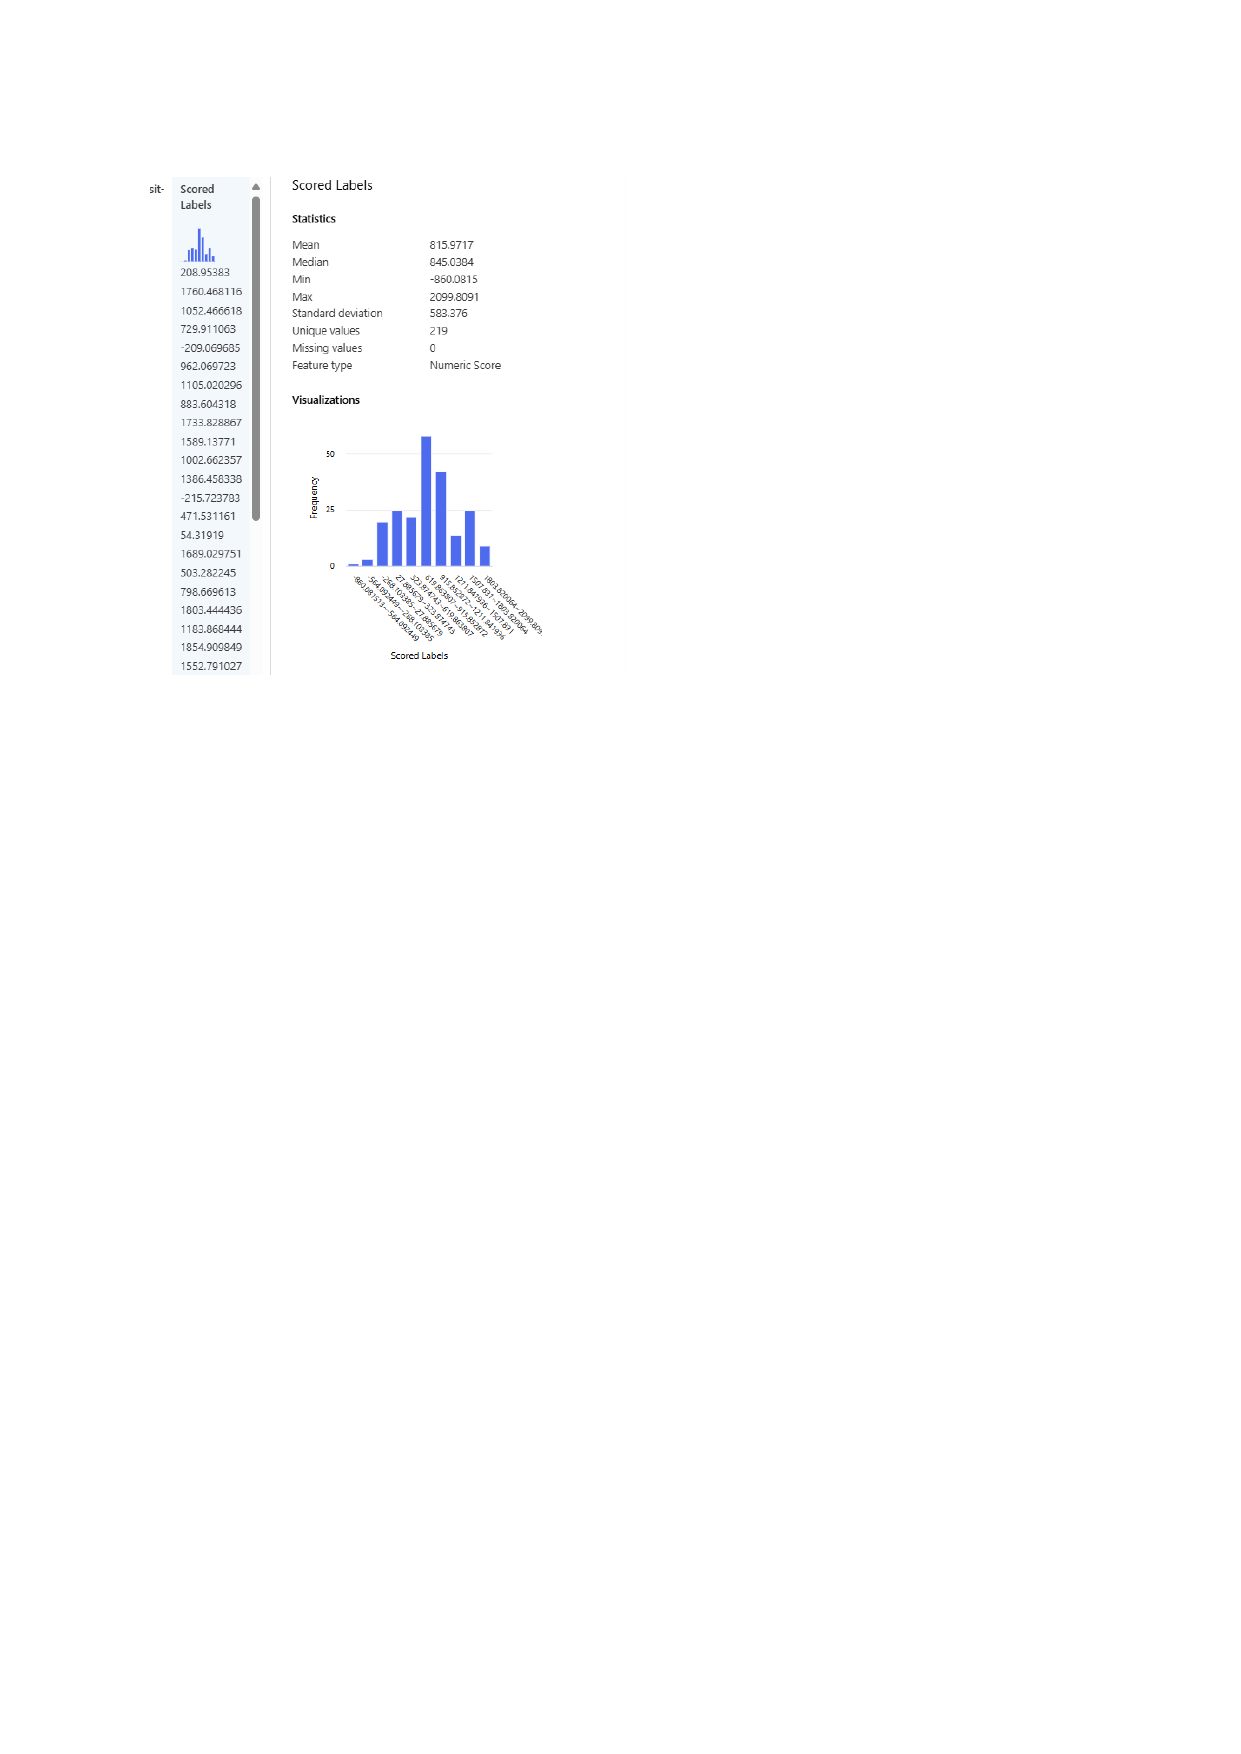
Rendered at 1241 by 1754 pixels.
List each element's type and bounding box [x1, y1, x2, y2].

picture [150, 177, 627, 675]
